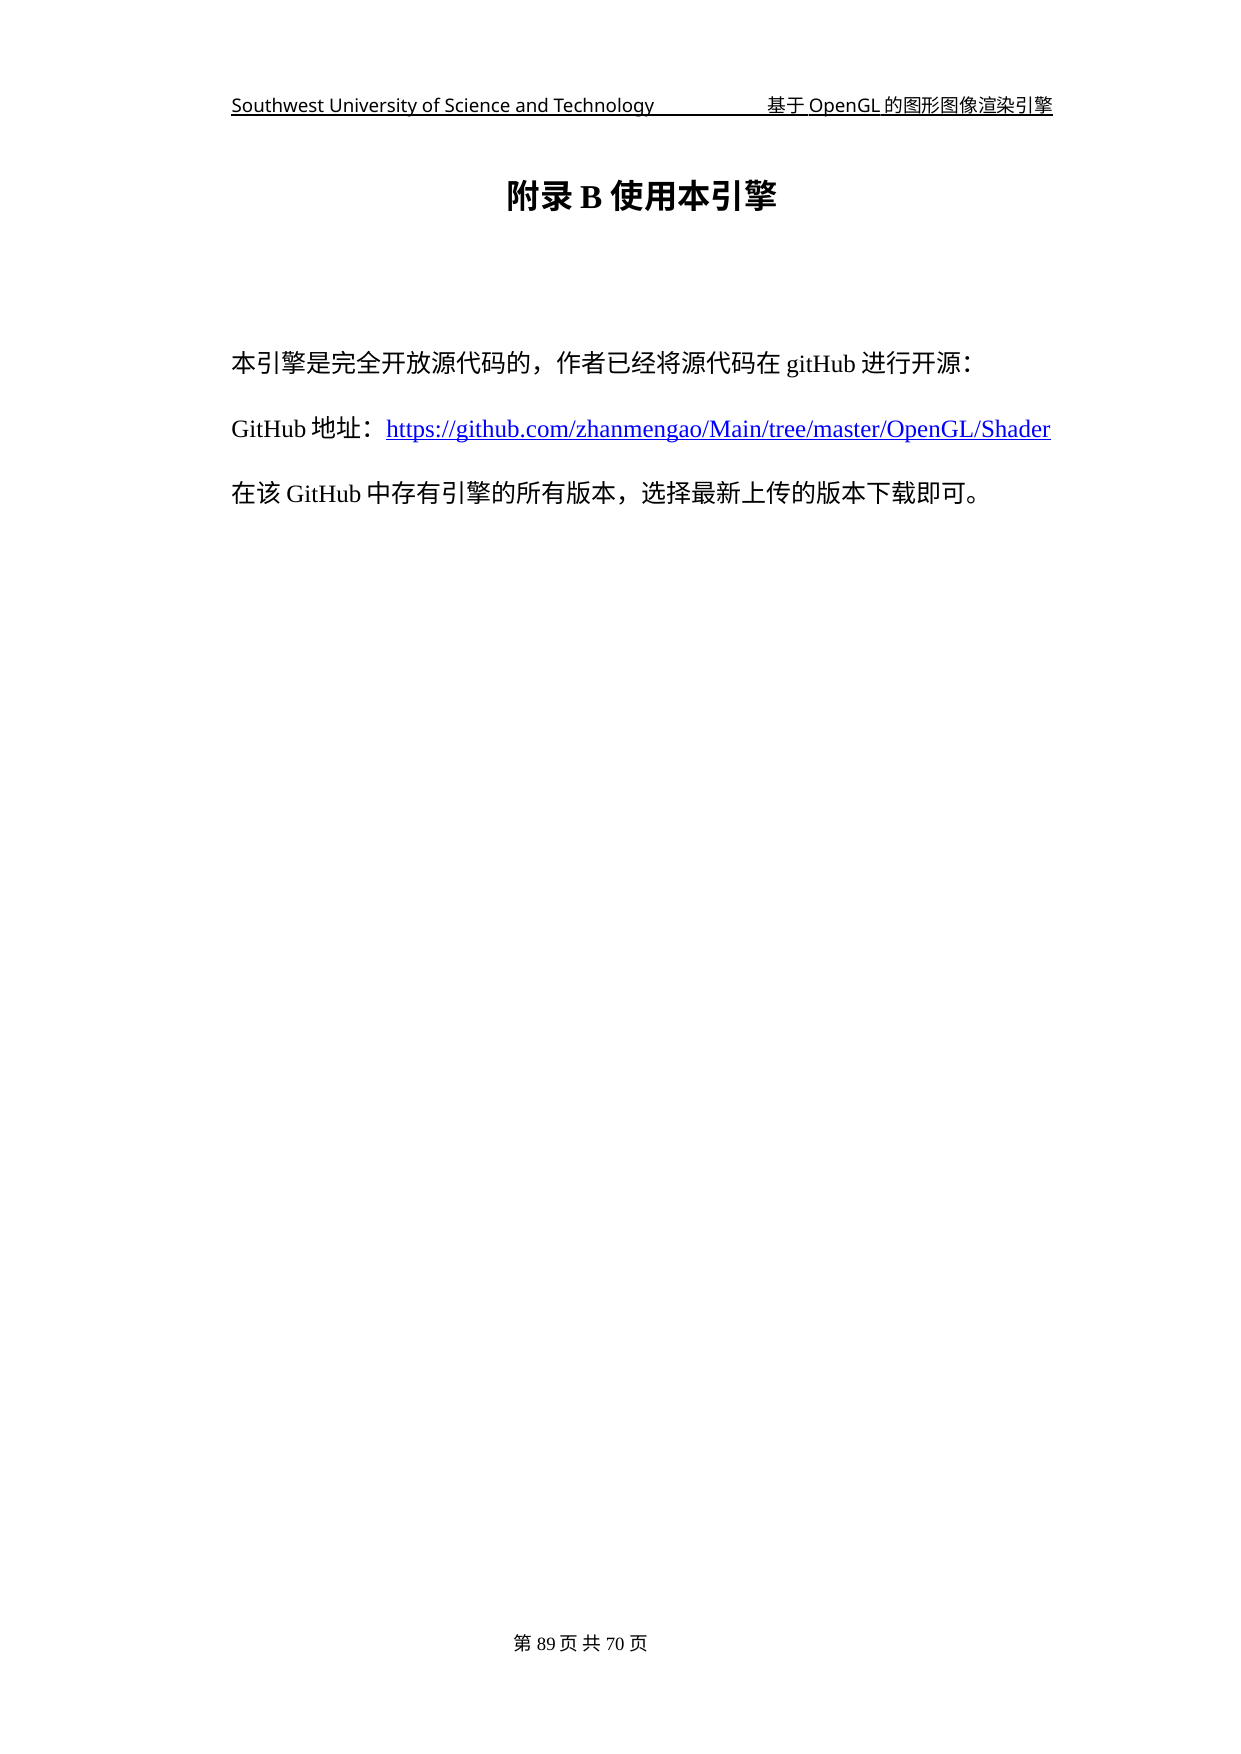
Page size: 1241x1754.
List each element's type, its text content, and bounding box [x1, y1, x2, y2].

text 在该GitHub中存有引擎的所有版本，选择最新上传的版本下载即可。 [187, 459, 1053, 524]
subtitle 附录B 使用本引擎 [187, 162, 1053, 227]
text 本引擎是完全开放源代码的，作者已经将源代码在gitHub进行开源： [187, 329, 1053, 394]
text GitHub地址：https://github.com/zhanmengao/Main/tree/master/OpenGL/Shader [187, 394, 1053, 459]
